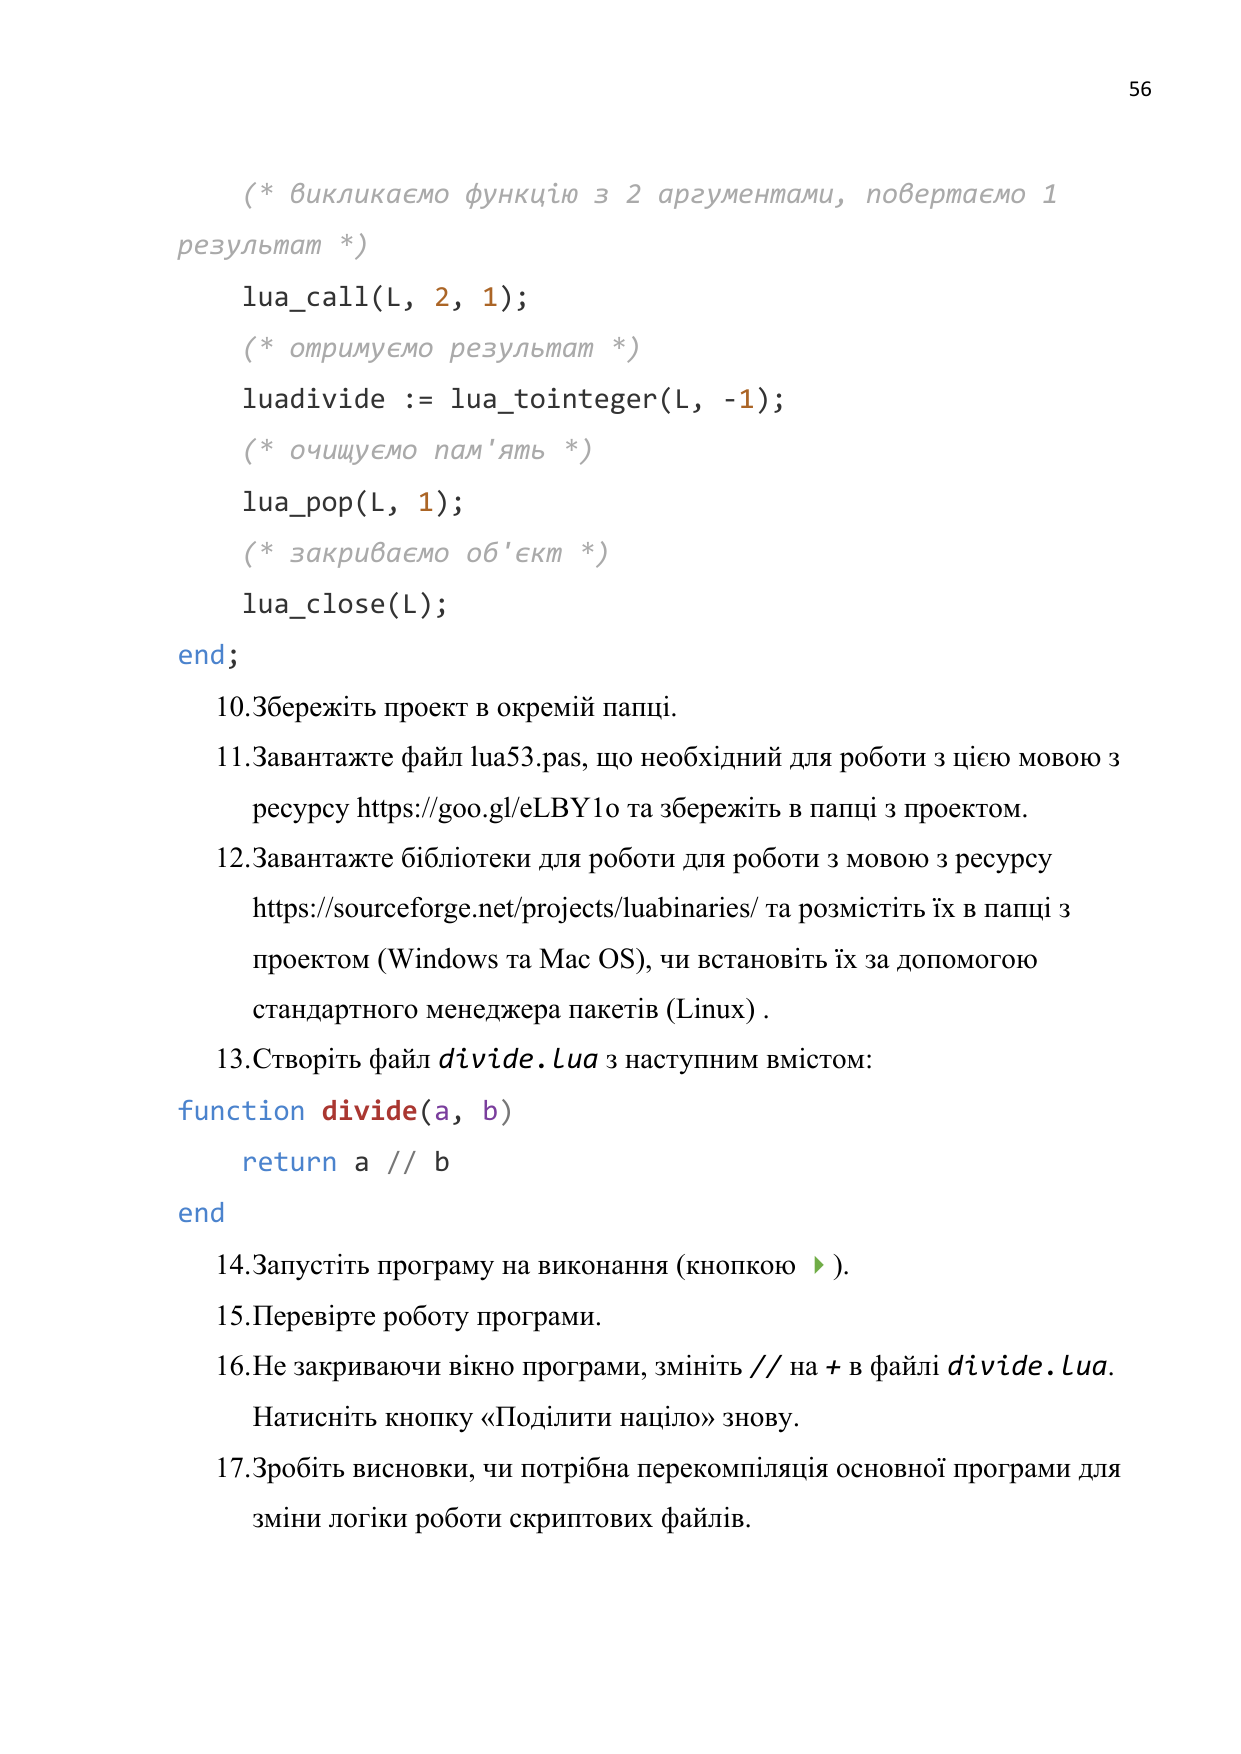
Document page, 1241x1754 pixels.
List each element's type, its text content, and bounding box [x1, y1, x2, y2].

text end; [177, 638, 1152, 672]
text (* закриваємо об'єкт *) [177, 536, 1152, 570]
text (* викликаємо функцію з 2 аргументами, повертаємо 1 результат *) [177, 177, 1152, 262]
text return a // b [177, 1145, 1152, 1179]
text luadivide := lua_tointeger(L, -1); [177, 382, 1152, 416]
text (* очищуємо пам'ять *) [177, 433, 1152, 467]
list Перевірте роботу програми. [215, 1298, 1152, 1331]
list Запустіть програму на виконання (кнопкою ). [215, 1247, 1152, 1281]
text (* отримуємо результат *) [177, 331, 1152, 365]
text function divide(a, b) [177, 1094, 1152, 1128]
text lua_pop(L, 1); [177, 484, 1152, 518]
list Зробіть висновки, чи потрібна перекомпіляція основної програми для зміни логіки роботи скриптових файлів. [215, 1450, 1152, 1534]
text lua_close(L); [177, 587, 1152, 621]
list Завантажте файл lua53.pas, що необхідний для роботи з цією мовою з ресурсу https://goo.gl/eLBY1o та збережіть в папці з проектом. [215, 739, 1152, 823]
list Створіть файл divide.lua з наступним вмістом: [215, 1041, 1152, 1076]
text lua_call(L, 2, 1); [177, 279, 1152, 313]
list Завантажте бібліотеки для роботи для роботи з мовою з ресурсу https://sourceforge.net/projects/luabinaries/ та розмістіть їх в папці з проектом (Windows та Mac OS), чи встановіть їх за допомогою стандартного менеджера пакетів (Linux) . [215, 840, 1152, 1025]
list Не закриваючи вікно програми, змініть // на + в файлі divide.lua. Натисніть кнопку «Поділити націло» знову. [215, 1348, 1152, 1433]
list Збережіть проект в окремій папці. [215, 689, 1152, 723]
text end [177, 1196, 1152, 1230]
